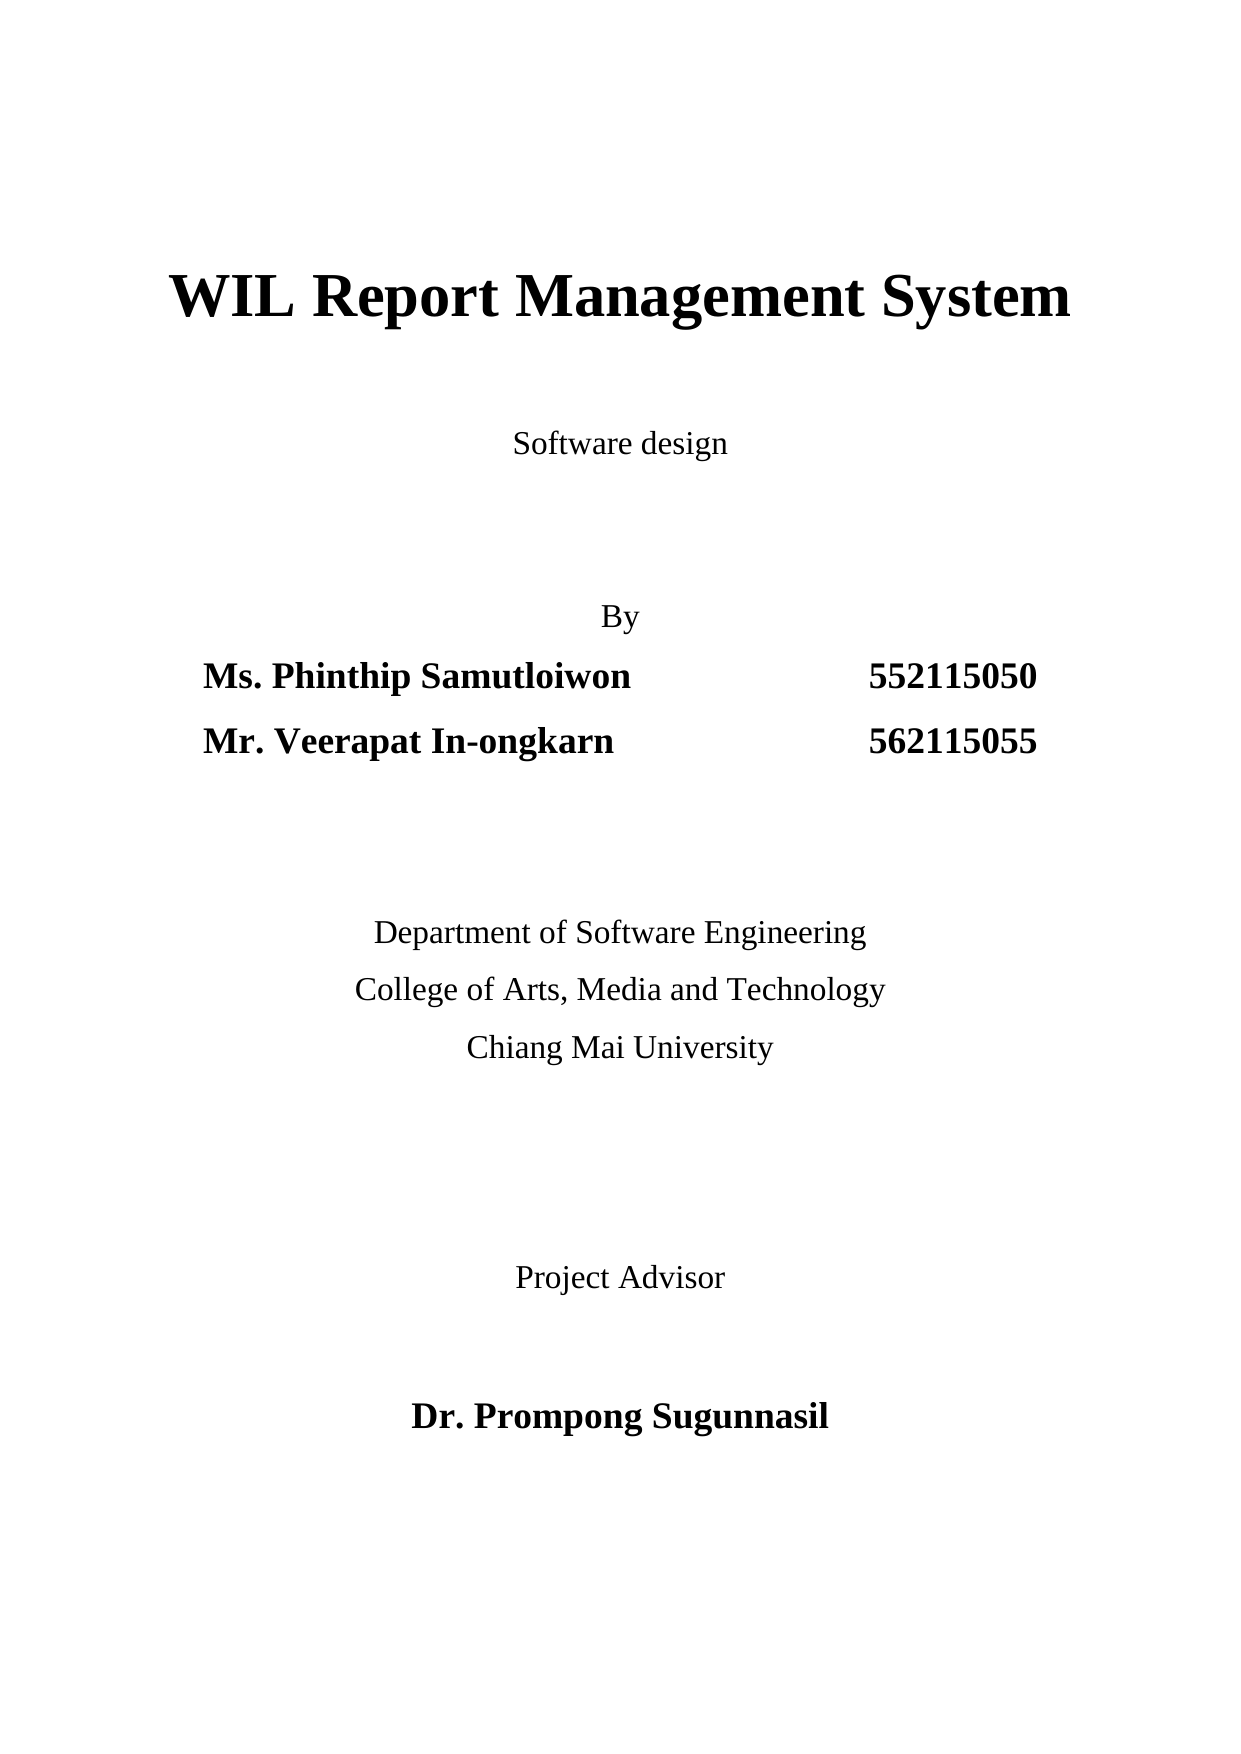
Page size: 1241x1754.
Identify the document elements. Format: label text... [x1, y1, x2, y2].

text WIL Report Management System [150, 258, 1090, 330]
text Project Advisor [150, 1257, 1090, 1295]
text By [150, 596, 1090, 634]
text Dr. Prompong Sugunnasil [150, 1393, 1090, 1437]
text Software design [150, 423, 1090, 462]
text Chiang Mai University [150, 1027, 1090, 1065]
text Department of Software Engineering [150, 912, 1090, 950]
text College of Arts, Media and Technology [150, 969, 1090, 1008]
text Mr. Veerapat In-ongkarn 562115055 [150, 718, 1090, 761]
text Ms. Phinthip Samutloiwon 552115050 [150, 653, 1090, 696]
